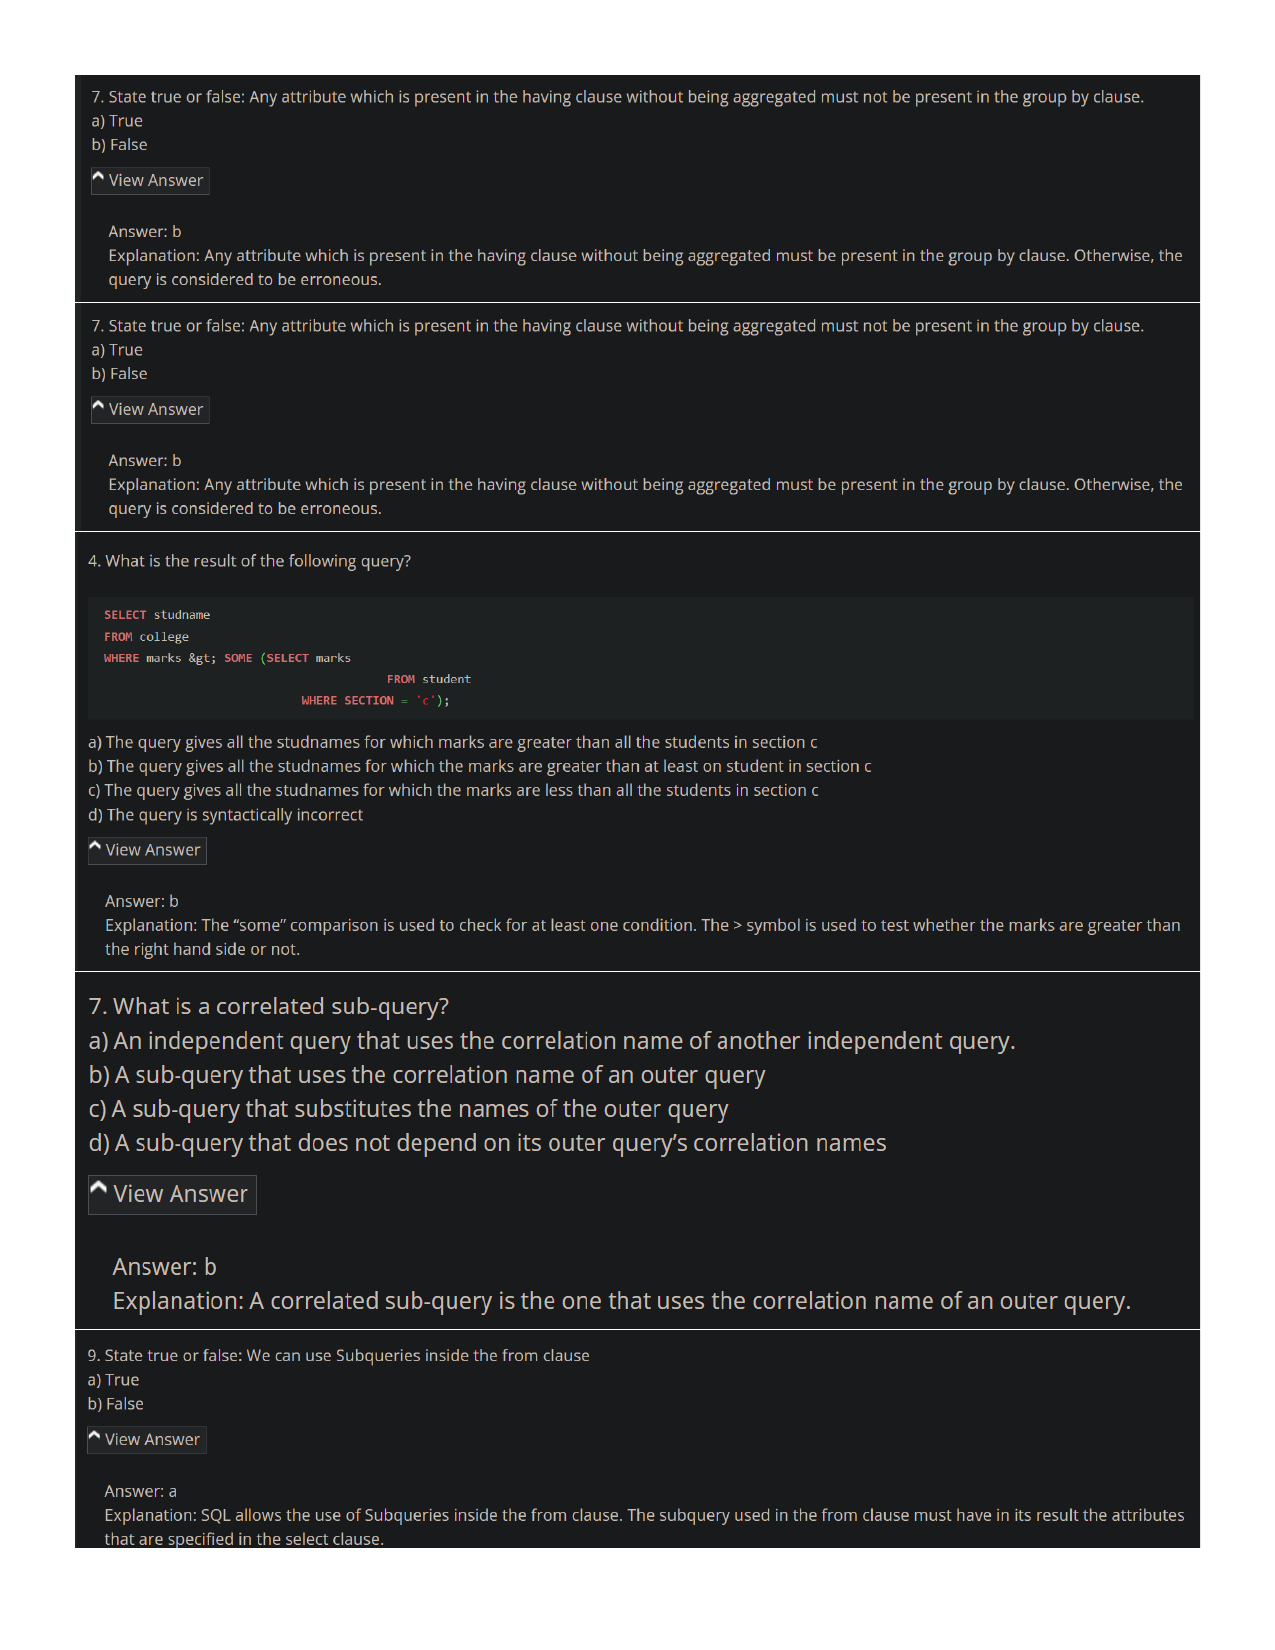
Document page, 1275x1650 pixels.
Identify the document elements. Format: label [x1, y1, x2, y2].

picture [75, 75, 1200, 302]
picture [75, 303, 1200, 531]
picture [75, 972, 1200, 1329]
picture [75, 1330, 1200, 1548]
picture [75, 532, 1200, 971]
